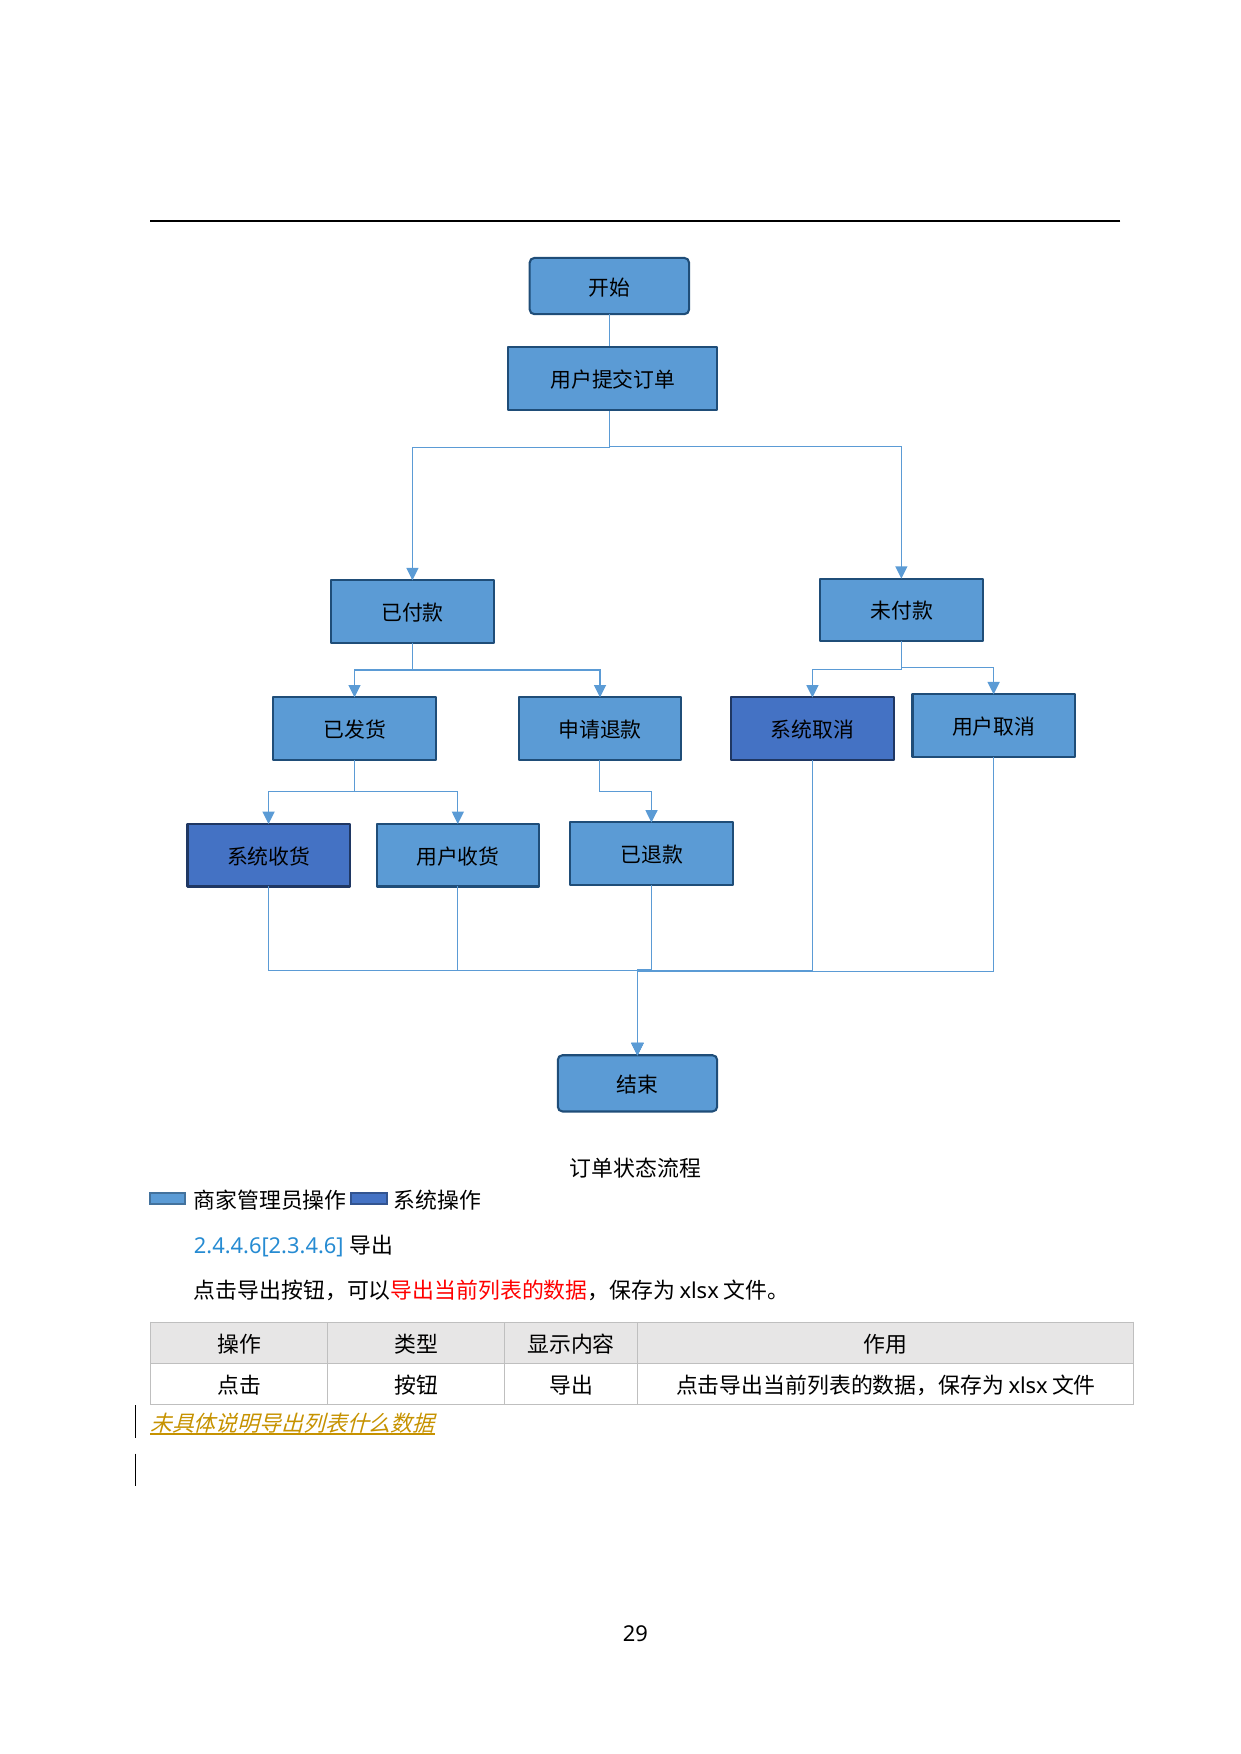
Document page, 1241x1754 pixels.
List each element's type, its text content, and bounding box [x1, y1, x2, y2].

table_cell 点击 [151, 1364, 327, 1404]
text 点击导出按钮，可以导出当前列表的数据，保存为xlsx文件。 [150, 1273, 1120, 1306]
table_cell 导出 [505, 1364, 637, 1404]
subtitle 导出 [150, 1228, 1120, 1261]
table_header 类型 [328, 1323, 504, 1363]
table_header 显示内容 [505, 1323, 637, 1363]
table_cell 按钮 [328, 1364, 504, 1404]
table_header 作用 [638, 1323, 1133, 1363]
table_header 操作 [151, 1323, 327, 1363]
table_cell 点击导出当前列表的数据，保存为xlsx文件 [638, 1364, 1133, 1404]
text 订单状态流程 [150, 1151, 1120, 1183]
text 商家管理员操作 系统操作 [150, 1183, 1120, 1216]
